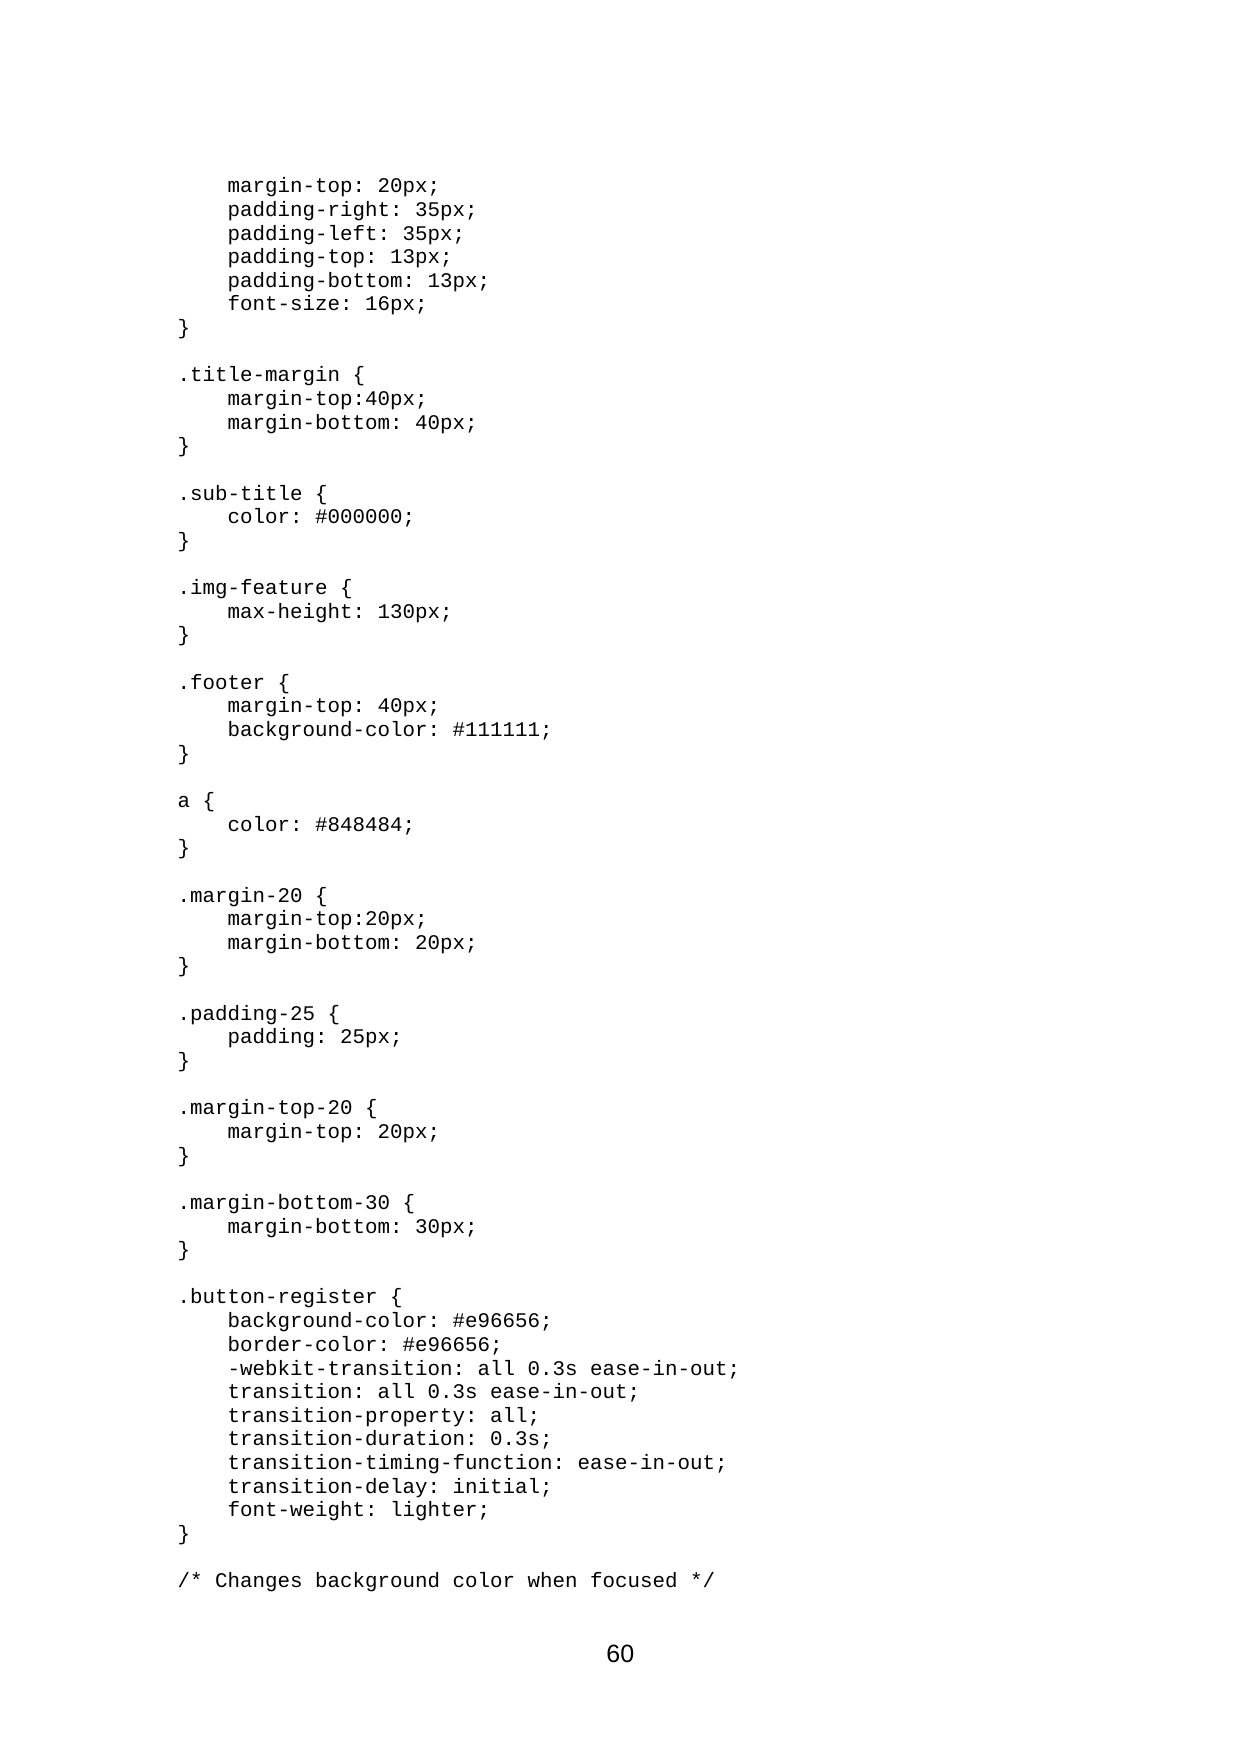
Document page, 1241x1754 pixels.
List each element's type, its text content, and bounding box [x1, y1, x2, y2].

text padding-top: 13px; [177, 246, 1063, 270]
text .sub-title { [177, 483, 1063, 506]
text border-color: #e96656; [177, 1334, 1063, 1357]
text .img-feature { [177, 577, 1063, 601]
text margin-bottom: 40px; [177, 412, 1063, 435]
text /* Changes background color when focused */ [177, 1570, 1063, 1594]
text padding-left: 35px; [177, 222, 1063, 246]
text .button-register { [177, 1287, 1063, 1310]
text margin-bottom: 20px; [177, 932, 1063, 956]
text transition-delay: initial; [177, 1476, 1063, 1499]
text transition-duration: 0.3s; [177, 1428, 1063, 1452]
text font-size: 16px; [177, 293, 1063, 317]
text } [177, 1145, 1063, 1168]
text font-weight: lighter; [177, 1499, 1063, 1523]
text a { [177, 790, 1063, 814]
text margin-top: 20px; [177, 175, 1063, 199]
text color: #848484; [177, 814, 1063, 837]
text .footer { [177, 672, 1063, 695]
text margin-top:20px; [177, 908, 1063, 932]
text margin-top:40px; [177, 388, 1063, 412]
text .margin-bottom-30 { [177, 1192, 1063, 1216]
text margin-top: 20px; [177, 1121, 1063, 1145]
text } [177, 1523, 1063, 1547]
text } [177, 1239, 1063, 1263]
text } [177, 743, 1063, 766]
text .margin-top-20 { [177, 1097, 1063, 1121]
text .margin-20 { [177, 884, 1063, 908]
text transition-property: all; [177, 1405, 1063, 1428]
text } [177, 317, 1063, 341]
text } [177, 435, 1063, 459]
text background-color: #111111; [177, 719, 1063, 743]
text } [177, 1050, 1063, 1074]
text } [177, 837, 1063, 861]
text color: #000000; [177, 506, 1063, 530]
text max-height: 130px; [177, 601, 1063, 624]
text margin-bottom: 30px; [177, 1216, 1063, 1239]
text } [177, 956, 1063, 979]
text .padding-25 { [177, 1003, 1063, 1026]
text } [177, 530, 1063, 553]
text padding-right: 35px; [177, 199, 1063, 222]
text .title-margin { [177, 364, 1063, 388]
text margin-top: 40px; [177, 695, 1063, 719]
text transition: all 0.3s ease-in-out; [177, 1381, 1063, 1405]
text -webkit-transition: all 0.3s ease-in-out; [177, 1357, 1063, 1381]
text padding-bottom: 13px; [177, 270, 1063, 293]
text } [177, 624, 1063, 648]
text transition-timing-function: ease-in-out; [177, 1452, 1063, 1476]
text background-color: #e96656; [177, 1310, 1063, 1334]
text padding: 25px; [177, 1026, 1063, 1050]
